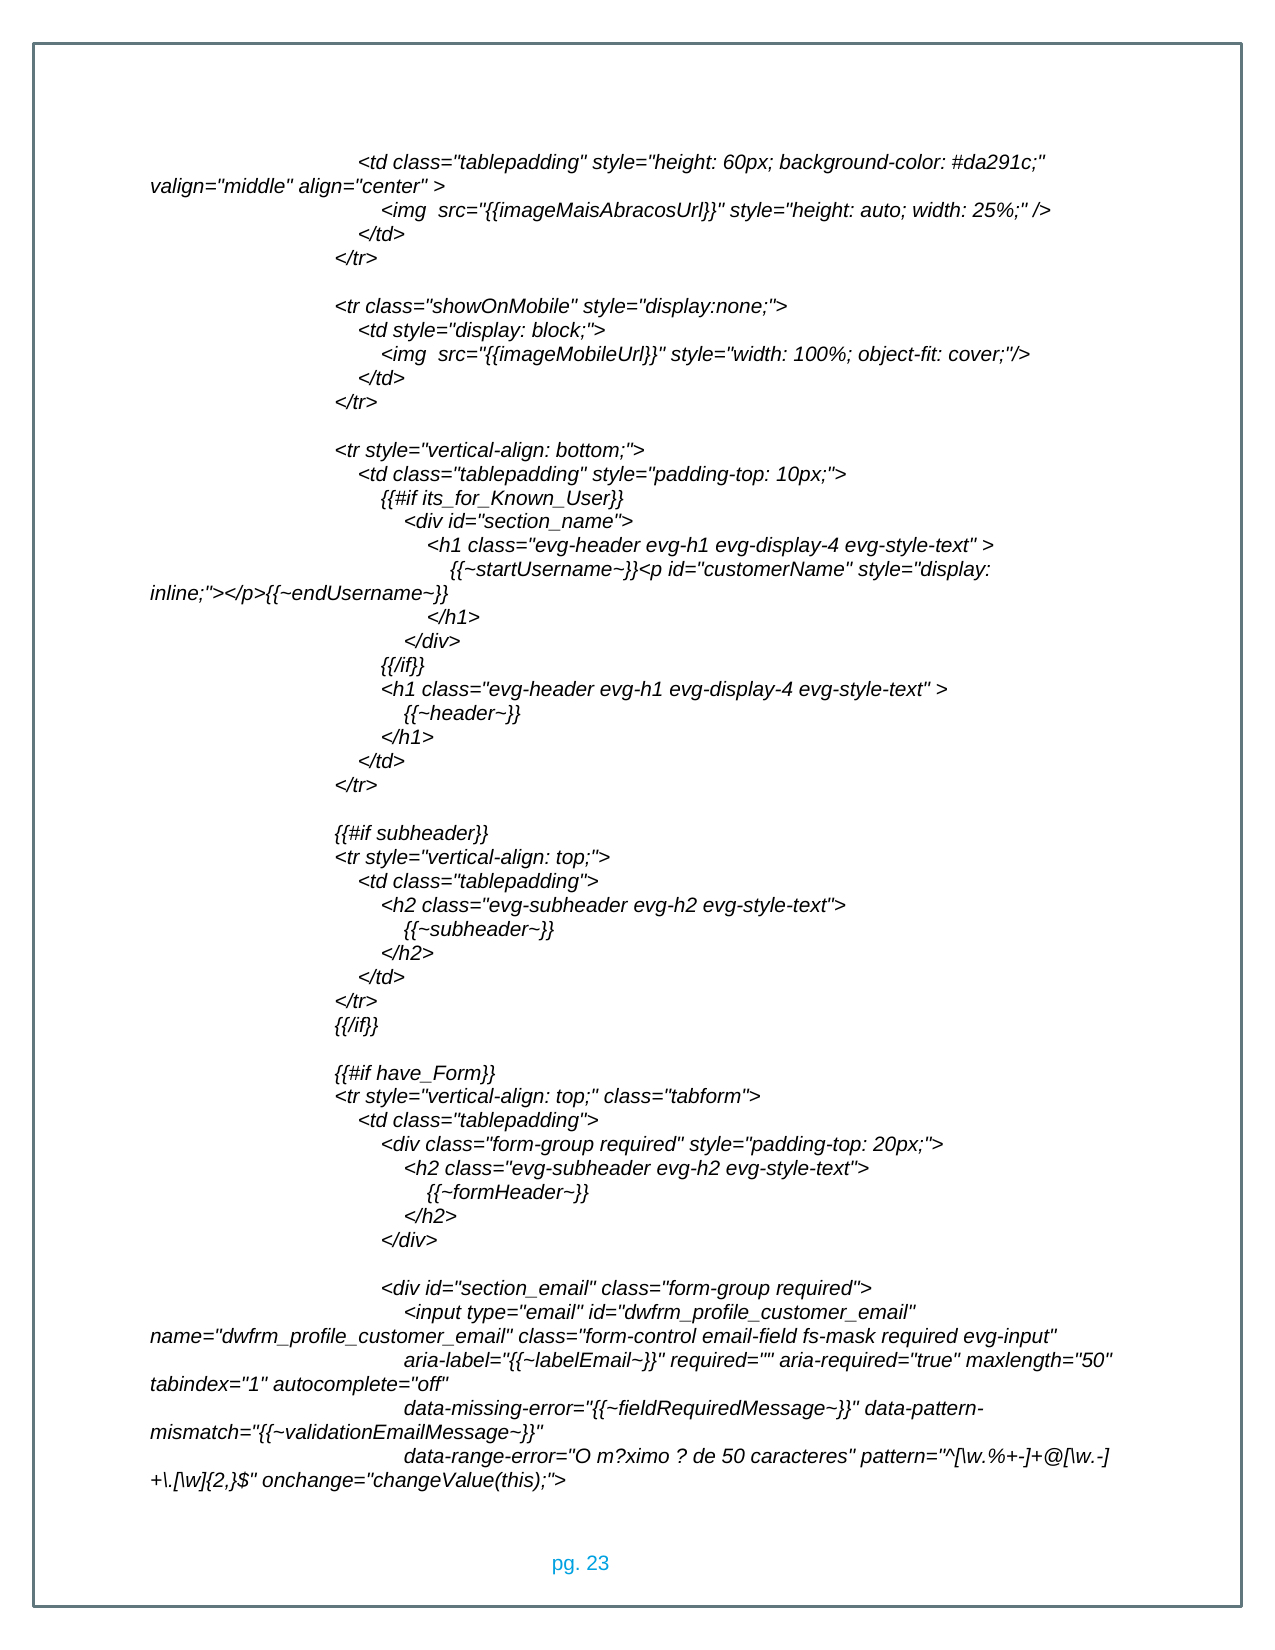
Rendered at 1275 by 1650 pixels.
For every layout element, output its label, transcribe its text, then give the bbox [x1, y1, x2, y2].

text <h2 class="evg-subheader evg-h2 evg-style-text"> [150, 1156, 1125, 1180]
text </div> [150, 1228, 1125, 1252]
text <td class="tablepadding" style="height: 60px; background-color: #da291c;" valign="middle" align="center" > [150, 150, 1125, 198]
text </div> [150, 629, 1125, 653]
text </tr> [150, 246, 1125, 270]
text {{~formHeader~}} [150, 1180, 1125, 1204]
text <tr class="showOnMobile" style="display:none;"> [150, 294, 1125, 318]
text {{~header~}} [150, 701, 1125, 725]
text {{~subheader~}} [150, 917, 1125, 941]
text <td class="tablepadding"> [150, 869, 1125, 893]
text </tr> [150, 773, 1125, 797]
text <div id="section_name"> [150, 509, 1125, 533]
text {{#if its_for_Known_User}} [150, 485, 1125, 509]
text </h1> [150, 605, 1125, 629]
text </tr> [150, 988, 1125, 1012]
text <td class="tablepadding"> [150, 1108, 1125, 1132]
text {{~startUsername~}}<p id="customerName" style="display: inline;"></p>{{~endUsername~}} [150, 557, 1125, 605]
text aria-label="{{~labelEmail~}}" required="" aria-required="true" maxlength="50" tabindex="1" autocomplete="off" [150, 1348, 1125, 1396]
text <h2 class="evg-subheader evg-h2 evg-style-text"> [150, 893, 1125, 917]
text </td> [150, 964, 1125, 988]
text </td> [150, 749, 1125, 773]
text <td style="display: block;"> [150, 318, 1125, 342]
text <h1 class="evg-header evg-h1 evg-display-4 evg-style-text" > [150, 677, 1125, 701]
text <img src="{{imageMobileUrl}}" style="width: 100%; object-fit: cover;"/> [150, 342, 1125, 366]
text <img src="{{imageMaisAbracosUrl}}" style="height: auto; width: 25%;" /> [150, 198, 1125, 222]
text data-range-error="O m?ximo ? de 50 caracteres" pattern="^[\w.%+-]+@[\w.-]+\.[\w]{2,}$" onchange="changeValue(this);"> [150, 1444, 1125, 1492]
text </tr> [150, 389, 1125, 413]
text <tr style="vertical-align: bottom;"> [150, 437, 1125, 461]
text <div class="form-group required" style="padding-top: 20px;"> [150, 1132, 1125, 1156]
text <input type="email" id="dwfrm_profile_customer_email" name="dwfrm_profile_customer_email" class="form-control email-field fs-mask required evg-input" [150, 1300, 1125, 1348]
text </h2> [150, 1204, 1125, 1228]
text {{/if}} [150, 1012, 1125, 1036]
text <tr style="vertical-align: top;" class="tabform"> [150, 1084, 1125, 1108]
text <tr style="vertical-align: top;"> [150, 845, 1125, 869]
text data-missing-error="{{~fieldRequiredMessage~}}" data-pattern-mismatch="{{~validationEmailMessage~}}" [150, 1396, 1125, 1444]
text </td> [150, 366, 1125, 389]
text <div id="section_email" class="form-group required"> [150, 1276, 1125, 1300]
text <td class="tablepadding" style="padding-top: 10px;"> [150, 461, 1125, 485]
text {{#if subheader}} [150, 821, 1125, 845]
text {{/if}} [150, 653, 1125, 677]
text </h2> [150, 941, 1125, 964]
text </td> [150, 222, 1125, 246]
text </h1> [150, 725, 1125, 749]
text {{#if have_Form}} [150, 1060, 1125, 1084]
text <h1 class="evg-header evg-h1 evg-display-4 evg-style-text" > [150, 533, 1125, 557]
